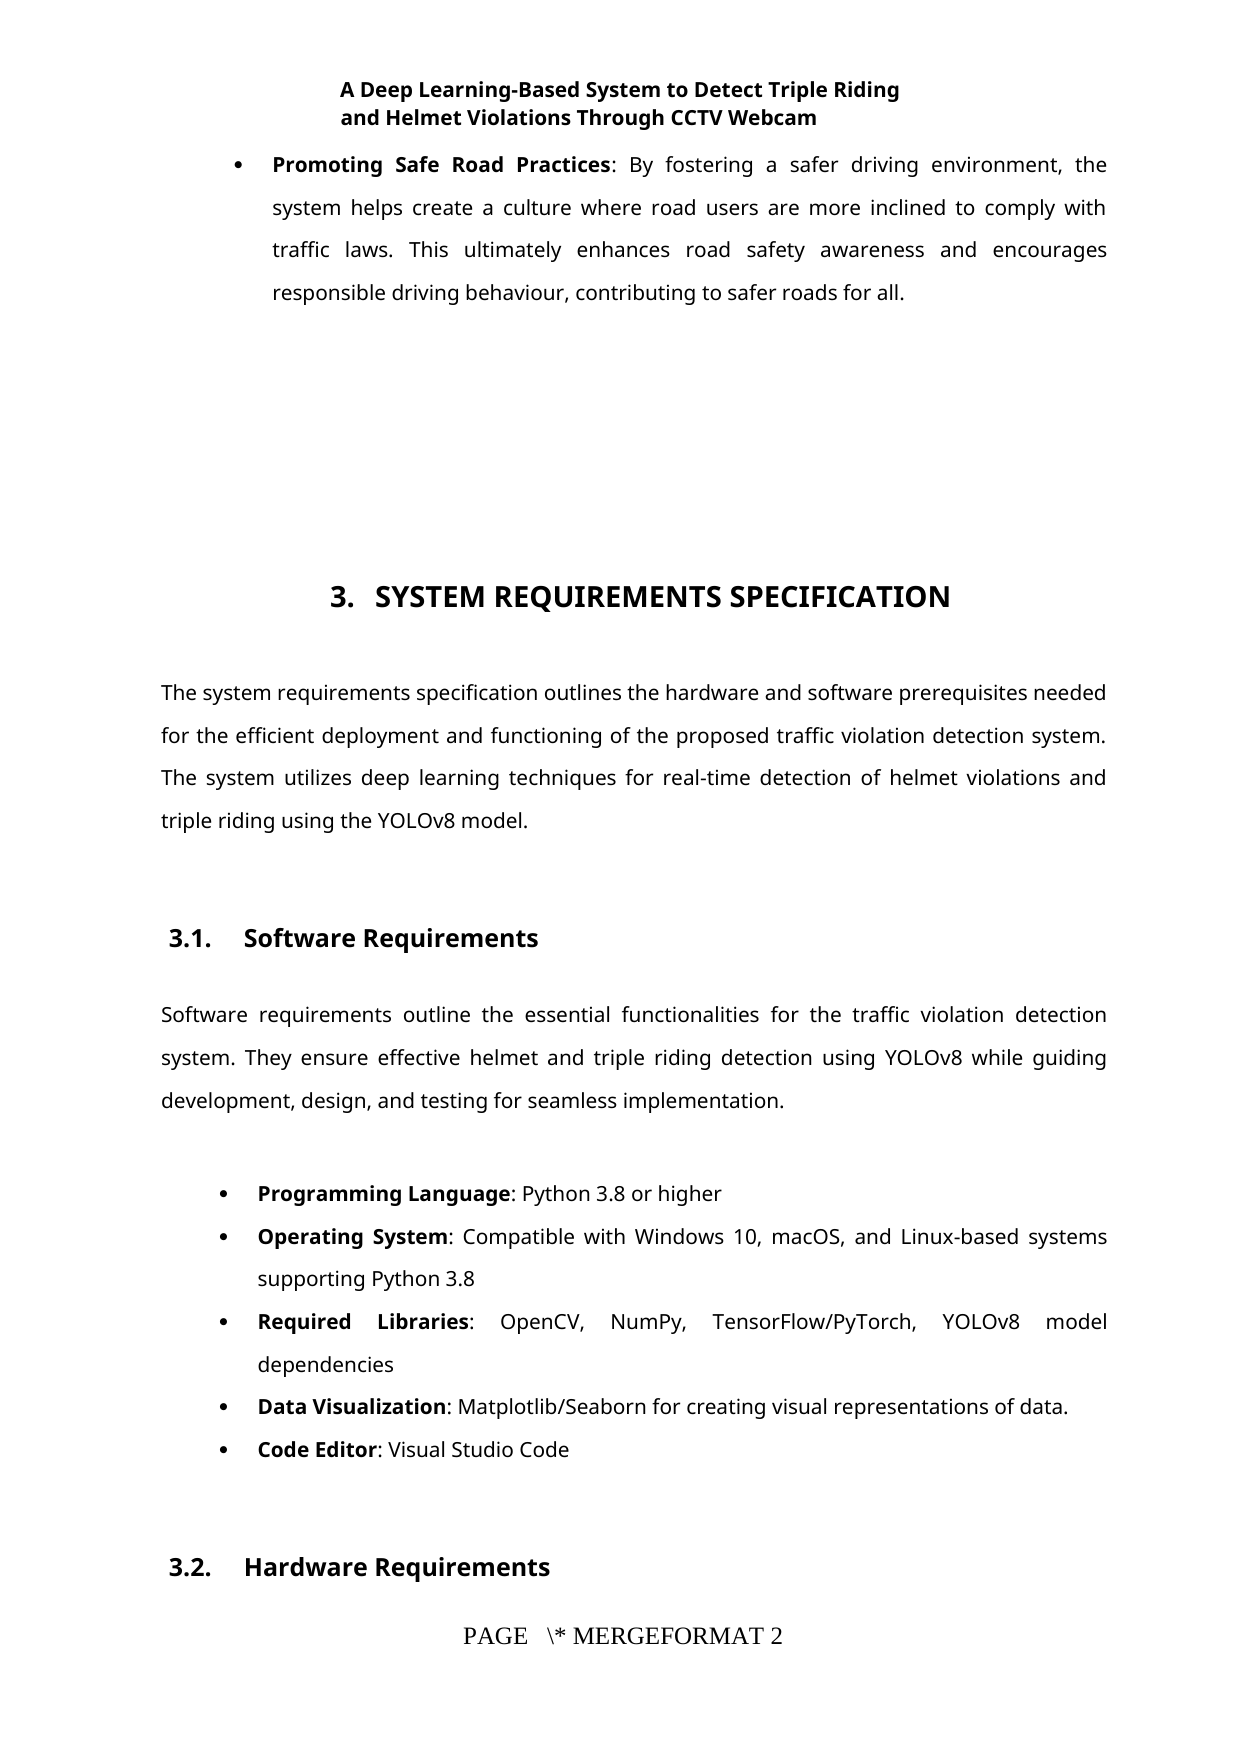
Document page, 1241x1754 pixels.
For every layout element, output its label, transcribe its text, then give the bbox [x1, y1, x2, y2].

text The system requirements specification outlines the hardware and software prerequisites needed for the efficient deployment and functioning of the proposed traffic violation detection system. The system utilizes deep learning techniques for real-time detection of helmet violations and triple riding using the YOLOv8 model. [161, 678, 1108, 834]
list Promoting Safe Road Practices: By fostering a safer driving environment, the system helps create a culture where road users are more inclined to comply with traffic laws. This ultimately enhances road safety awareness and encourages responsible driving behaviour, contributing to safer roads for all. [234, 150, 1108, 306]
list Hardware Requirements [169, 1549, 1108, 1583]
list Operating System: Compatible with Windows 10, macOS, and Linux-based systems supporting Python 3.8 [220, 1222, 1108, 1293]
list Programming Language: Python 3.8 or higher [220, 1179, 1108, 1208]
list Data Visualization: Matplotlib/Seaborn for creating visual representations of data. [220, 1392, 1108, 1421]
list Software Requirements [169, 920, 1108, 954]
list Code Editor: Visual Studio Code [220, 1435, 1108, 1463]
list Required Libraries: OpenCV, NumPy, TensorFlow/PyTorch, YOLOv8 model dependencies [220, 1307, 1108, 1378]
text Software requirements outline the essential functionalities for the traffic violation detection system. They ensure effective helmet and triple riding detection using YOLOv8 while guiding development, design, and testing for seamless implementation. [161, 1001, 1108, 1114]
list SYSTEM REQUIREMENTS SPECIFICATION [173, 576, 1108, 616]
